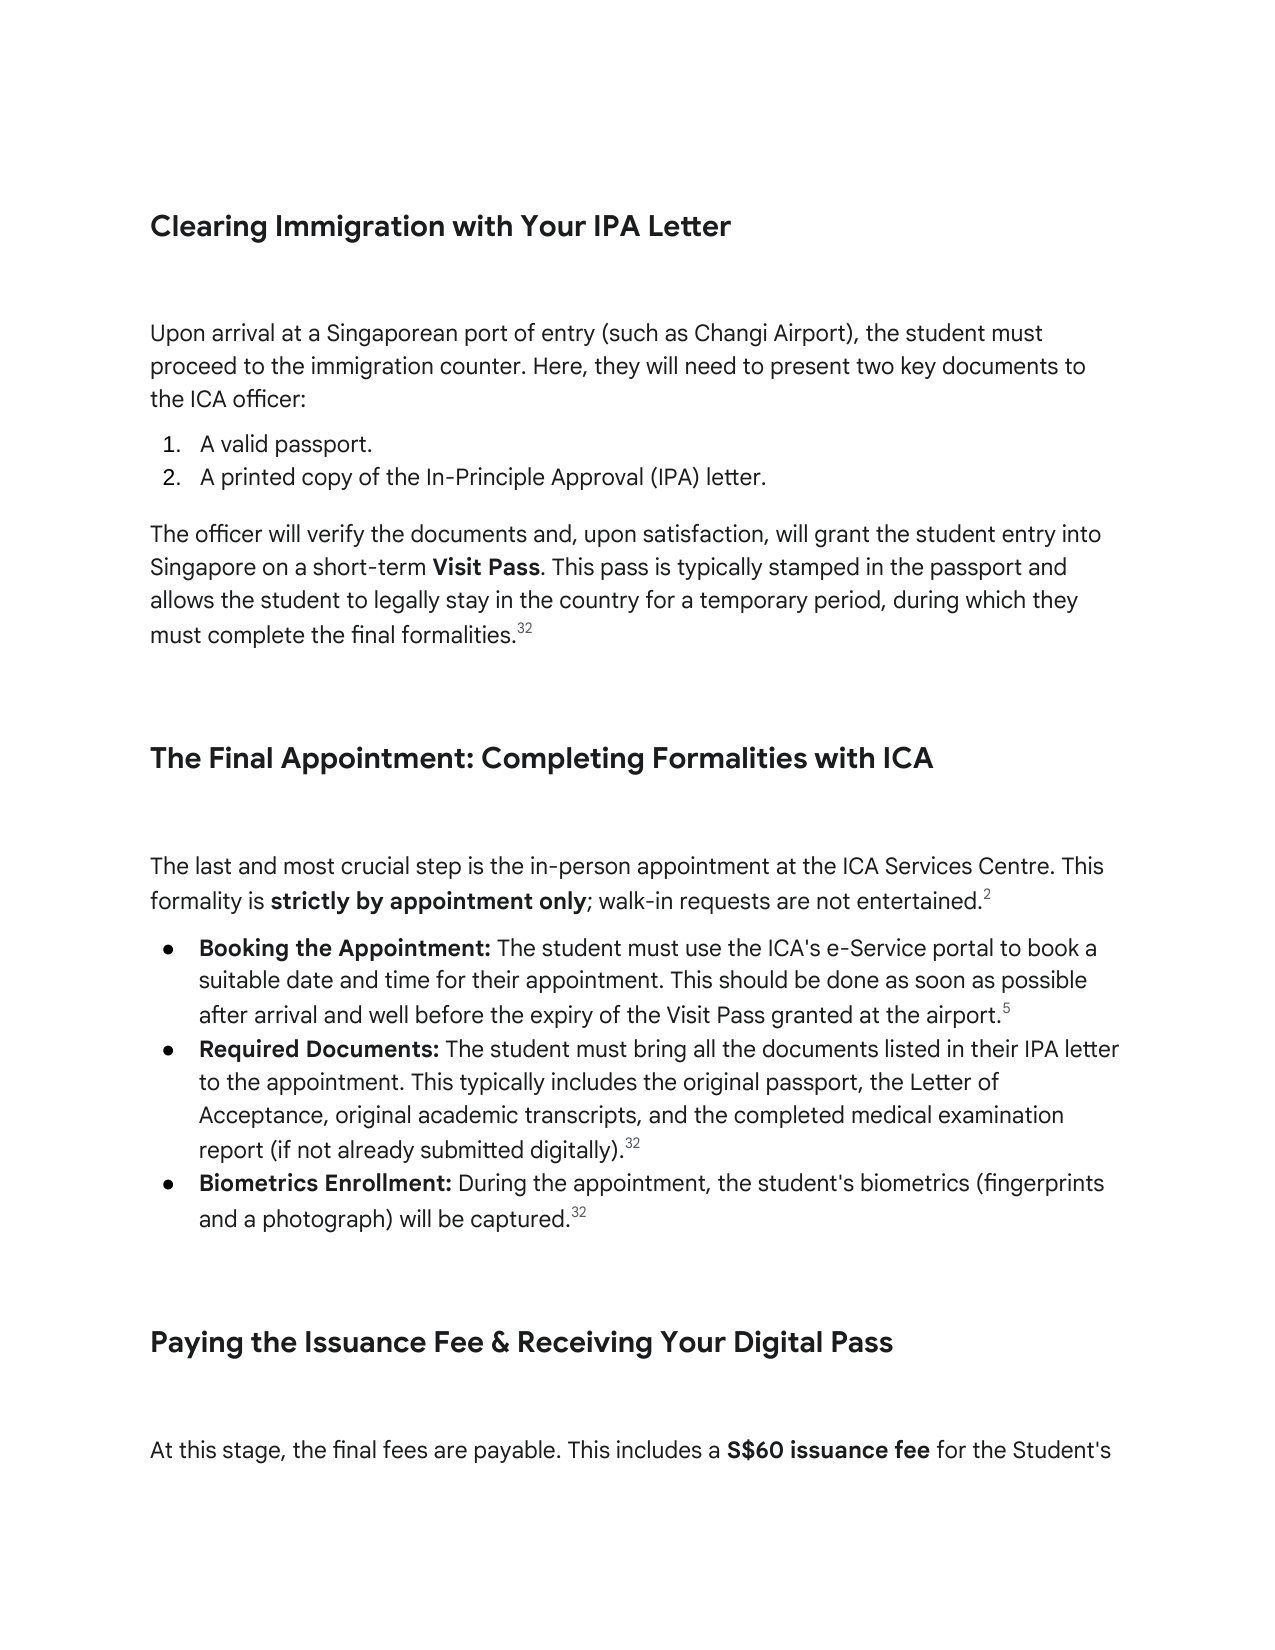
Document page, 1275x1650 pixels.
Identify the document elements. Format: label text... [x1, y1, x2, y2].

list A valid passport. [162, 430, 1125, 459]
list Biometrics Enrollment: During the appointment, the student's biometrics (fingerprints and a photograph) will be captured.32 [161, 1170, 1125, 1234]
subtitle Clearing Immigration with Your IPA Letter [150, 208, 1125, 244]
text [150, 1436, 1125, 1465]
list Booking the Appointment: The student must use the ICA's e-Service portal to book a suitable date and time for their appointment. This should be done as soon as possible after arrival and well before the expiry of the Visit Pass granted at the airport.5 [161, 934, 1125, 1031]
subtitle Paying the Issuance Fee & Receiving Your Digital Pass [150, 1324, 1125, 1361]
text Upon arrival at a Singaporean port of entry (such as Changi Airport), the student must proceed to the immigration counter. Here, they will need to present two key documents to the ICA officer: [150, 319, 1125, 414]
text The officer will verify the documents and, upon satisfaction, will grant the student entry into Singapore on a short-term Visit Pass. This pass is typically stamped in the passport and allows the student to legally stay in the country for a temporary period, during which they must complete the final formalities.32 [150, 521, 1125, 651]
subtitle The Final Appointment: Completing Formalities with ICA [150, 741, 1125, 777]
list Required Documents: The student must bring all the documents listed in their IPA letter to the appointment. This typically includes the original passport, the Letter of Acceptance, original academic transcripts, and the completed medical examination report (if not already submitted digitally).32 [161, 1035, 1125, 1165]
text The last and most crucial step is the in-person appointment at the ICA Services Centre. This formality is strictly by appointment only; walk-in requests are not entertained.2 [150, 852, 1125, 917]
list A printed copy of the In-Principle Approval (IPA) letter. [162, 463, 1125, 492]
